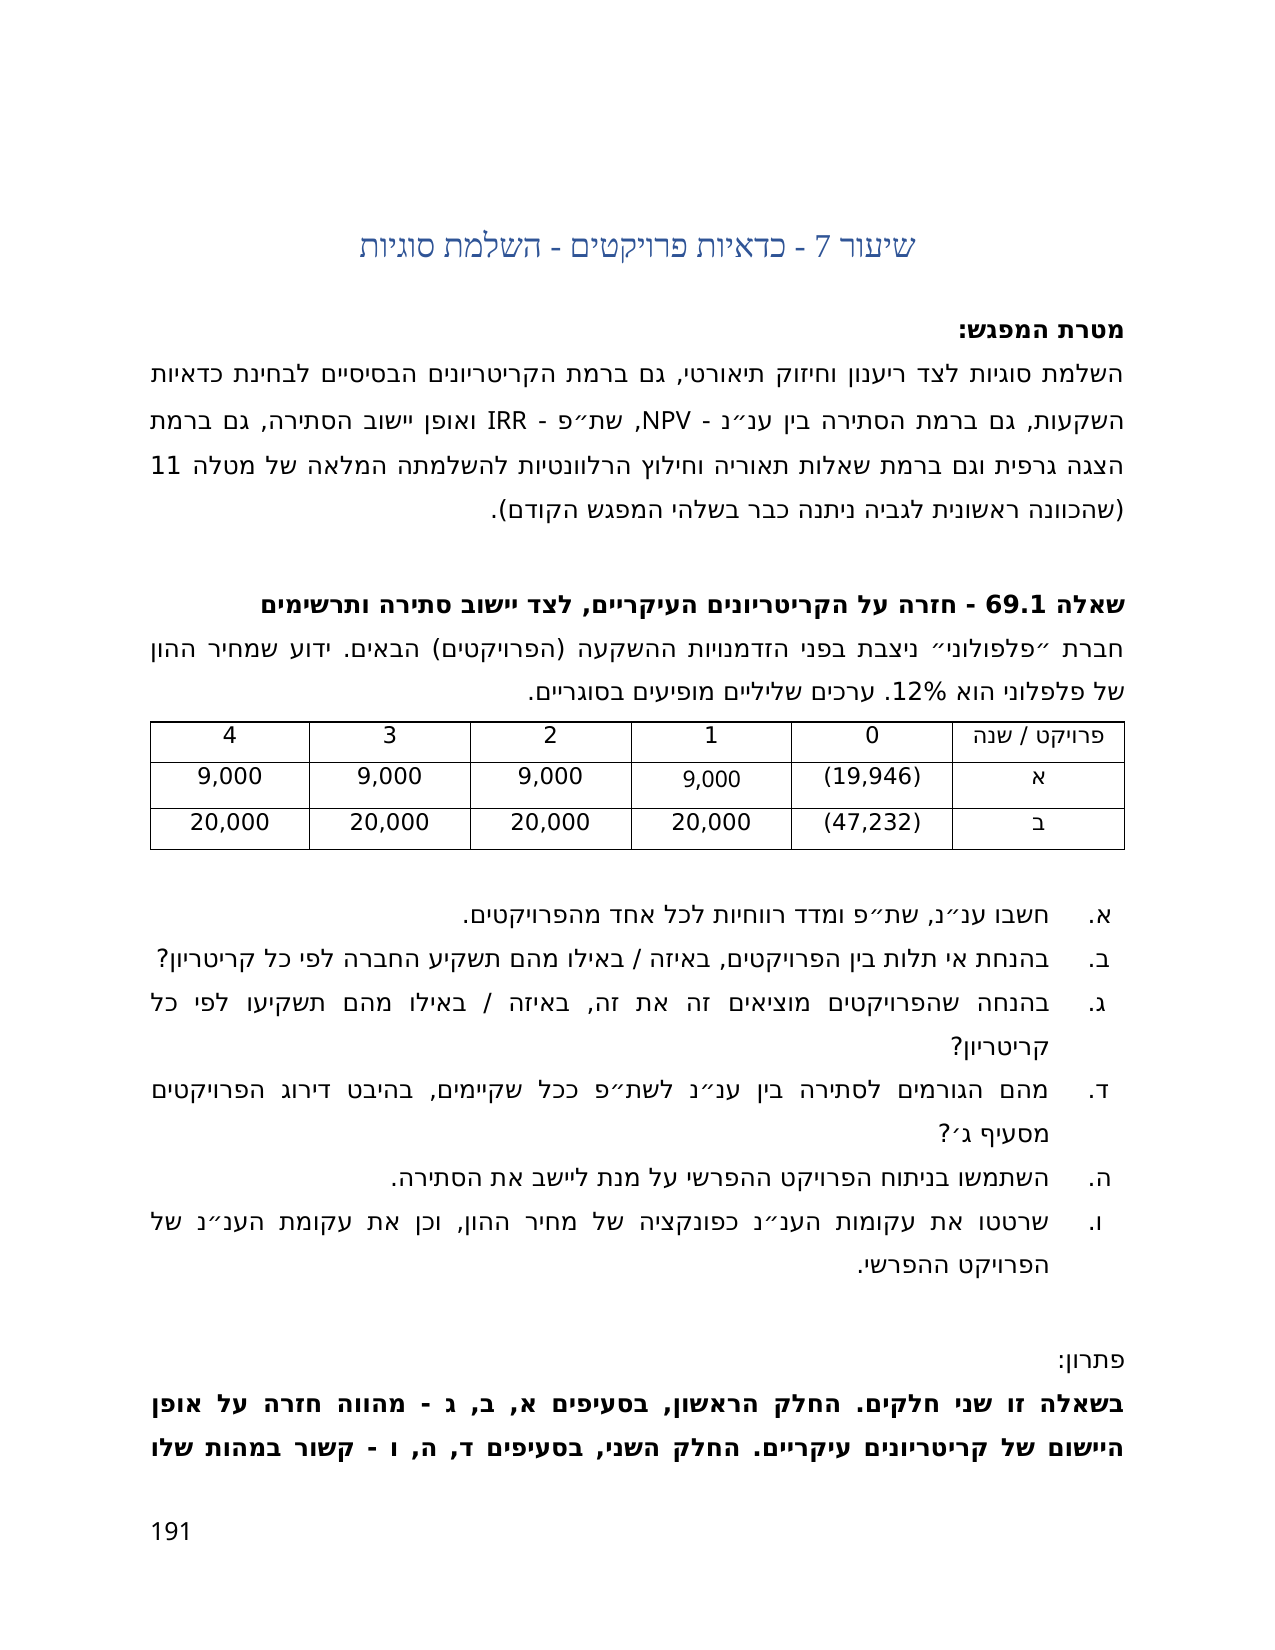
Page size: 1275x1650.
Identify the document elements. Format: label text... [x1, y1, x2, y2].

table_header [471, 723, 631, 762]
list שרטטו את עקומות הענ״נ כפונקציה של מחיר ההון, וכן את עקומת הענ״נ של הפרויקט ההפרשי. [150, 1207, 1087, 1280]
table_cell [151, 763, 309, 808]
list השתמשו בניתוח הפרויקט ההפרשי על מנת ליישב את הסתירה. [150, 1163, 1087, 1192]
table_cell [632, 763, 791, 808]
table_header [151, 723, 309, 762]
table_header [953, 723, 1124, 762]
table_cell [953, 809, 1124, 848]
subtitle שיעור 7 - כדאיות פרויקטים - השלמת סוגיות [150, 226, 1125, 264]
text חברת ״פלפולוני״ ניצבת בפני הזדמנויות ההשקעה (הפרויקטים) הבאים. ידוע שמחיר ההון של פלפלוני הוא 12%. ערכים שליליים מופיעים בסוגריים. [150, 634, 1125, 707]
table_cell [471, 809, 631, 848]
list מהם הגורמים לסתירה בין ענ״נ לשת״פ ככל שקיימים, בהיבט דירוג הפרויקטים מסעיף ג׳? [150, 1076, 1087, 1148]
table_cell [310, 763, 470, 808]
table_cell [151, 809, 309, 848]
text השלמת סוגיות לצד ריענון וחיזוק תיאורטי, גם ברמת הקריטריונים הבסיסיים לבחינת כדאיות השקעות, גם ברמת הסתירה בין ענ״נ - NPV, שת״פ - IRR ואופן יישוב הסתירה, גם ברמת הצגה גרפית וגם ברמת שאלות תאוריה וחילוץ הרלוונטיות להשלמתה המלאה של מטלה 11 (שהכוונה ראשונית לגביה ניתנה כבר בשלהי המפגש הקודם). [150, 359, 1125, 524]
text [150, 1389, 1125, 1462]
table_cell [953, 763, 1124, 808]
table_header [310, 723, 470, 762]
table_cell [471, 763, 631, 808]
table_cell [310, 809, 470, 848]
text מטרת המפגש: [150, 315, 1125, 344]
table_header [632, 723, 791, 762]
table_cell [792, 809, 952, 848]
text שאלה 69.1 - חזרה על הקריטריונים העיקריים, לצד יישוב סתירה ותרשימים [150, 590, 1125, 619]
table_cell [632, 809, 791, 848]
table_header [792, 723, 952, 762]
list בהנחת אי תלות בין הפרויקטים, באיזה / באילו מהם תשקיע החברה לפי כל קריטריון? [150, 944, 1087, 973]
list בהנחה שהפרויקטים מוציאים זה את זה, באיזה / באילו מהם תשקיעו לפי כל קריטריון? [150, 988, 1087, 1061]
text פתרון: [150, 1345, 1125, 1374]
list חשבו ענ״נ, שת״פ ומדד רווחיות לכל אחד מהפרויקטים. [150, 901, 1087, 930]
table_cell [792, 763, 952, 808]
